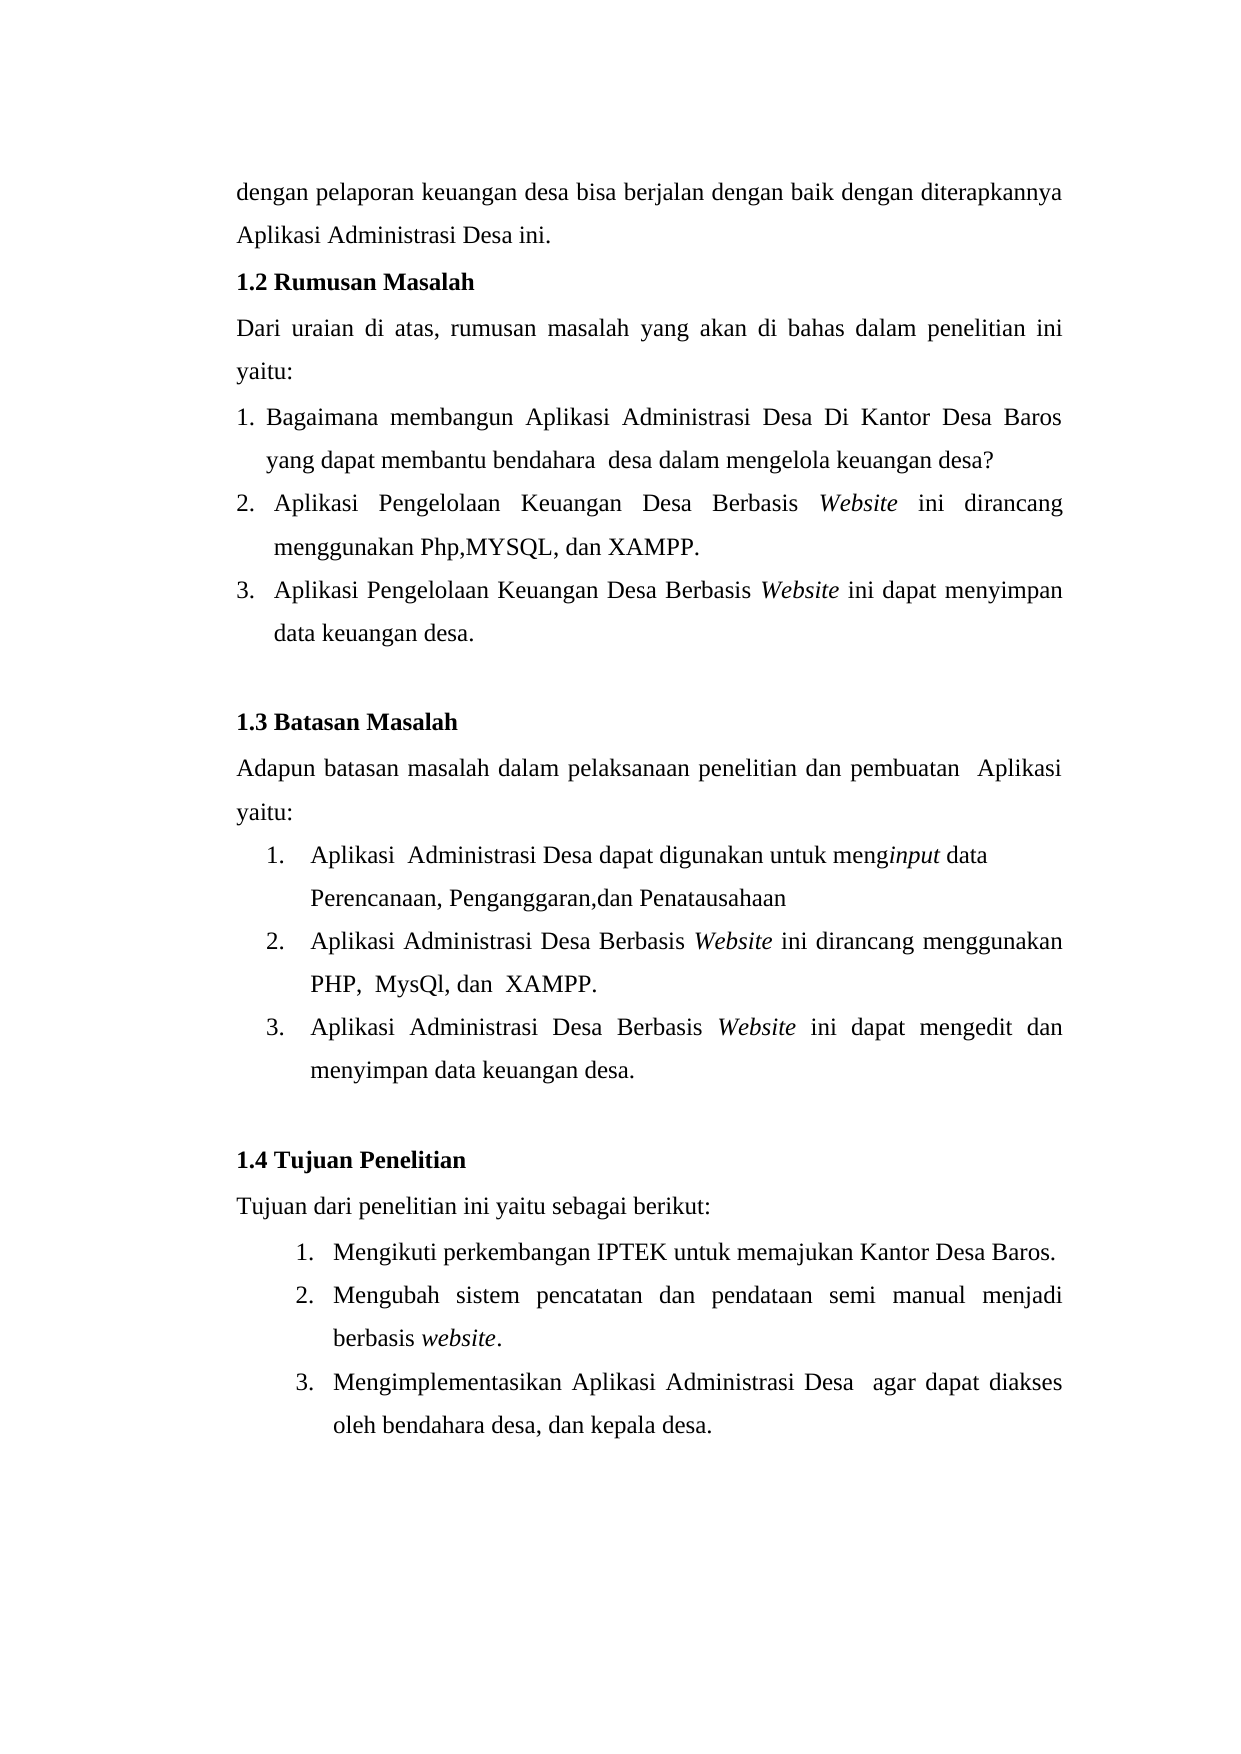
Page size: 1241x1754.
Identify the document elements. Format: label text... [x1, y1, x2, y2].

text 1.2 Rumusan Masalah [236, 267, 1063, 295]
list Aplikasi Administrasi Desa Berbasis Website ini dirancang menggunakan PHP, MysQl, dan XAMPP. [266, 926, 1063, 998]
list Aplikasi Administrasi Desa Berbasis Website ini dapat mengedit dan menyimpan data keuangan desa. [266, 1012, 1063, 1084]
list Aplikasi Pengelolaan Keuangan Desa Berbasis Website ini dapat menyimpan data keuangan desa. [236, 575, 1063, 647]
text 1.4 Tujuan Penelitian [236, 1145, 1063, 1173]
list Mengimplementasikan Aplikasi Administrasi Desa agar dapat diakses oleh bendahara desa, dan kepala desa. [295, 1367, 1063, 1438]
list Aplikasi Administrasi Desa dapat digunakan untuk menginput data [266, 840, 1063, 868]
text Dari uraian di atas, rumusan masalah yang akan di bahas dalam penelitian ini yaitu: [236, 313, 1063, 385]
list Aplikasi Pengelolaan Keuangan Desa Berbasis Website ini dirancang menggunakan Php,MYSQL, dan XAMPP. [236, 488, 1063, 560]
text 1.3 Batasan Masalah [236, 707, 1014, 736]
list Mengubah sistem pencatatan dan pendataan semi manual menjadi berbasis website. [295, 1280, 1063, 1352]
list Mengikuti perkembangan IPTEK untuk memajukan Kantor Desa Baros. [295, 1237, 1063, 1266]
text Adapun batasan masalah dalam pelaksanaan penelitian dan pembuatan Aplikasi yaitu: [236, 753, 1063, 825]
text Perencanaan, Penganggaran,dan Penatausahaan [310, 883, 1063, 912]
list Bagaimana membangun Aplikasi Administrasi Desa Di Kantor Desa Baros yang dapat membantu bendahara desa dalam mengelola keuangan desa? [236, 402, 1063, 474]
text Tujuan dari penelitian ini yaitu sebagai berikut: [236, 1191, 1063, 1220]
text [236, 177, 1063, 249]
